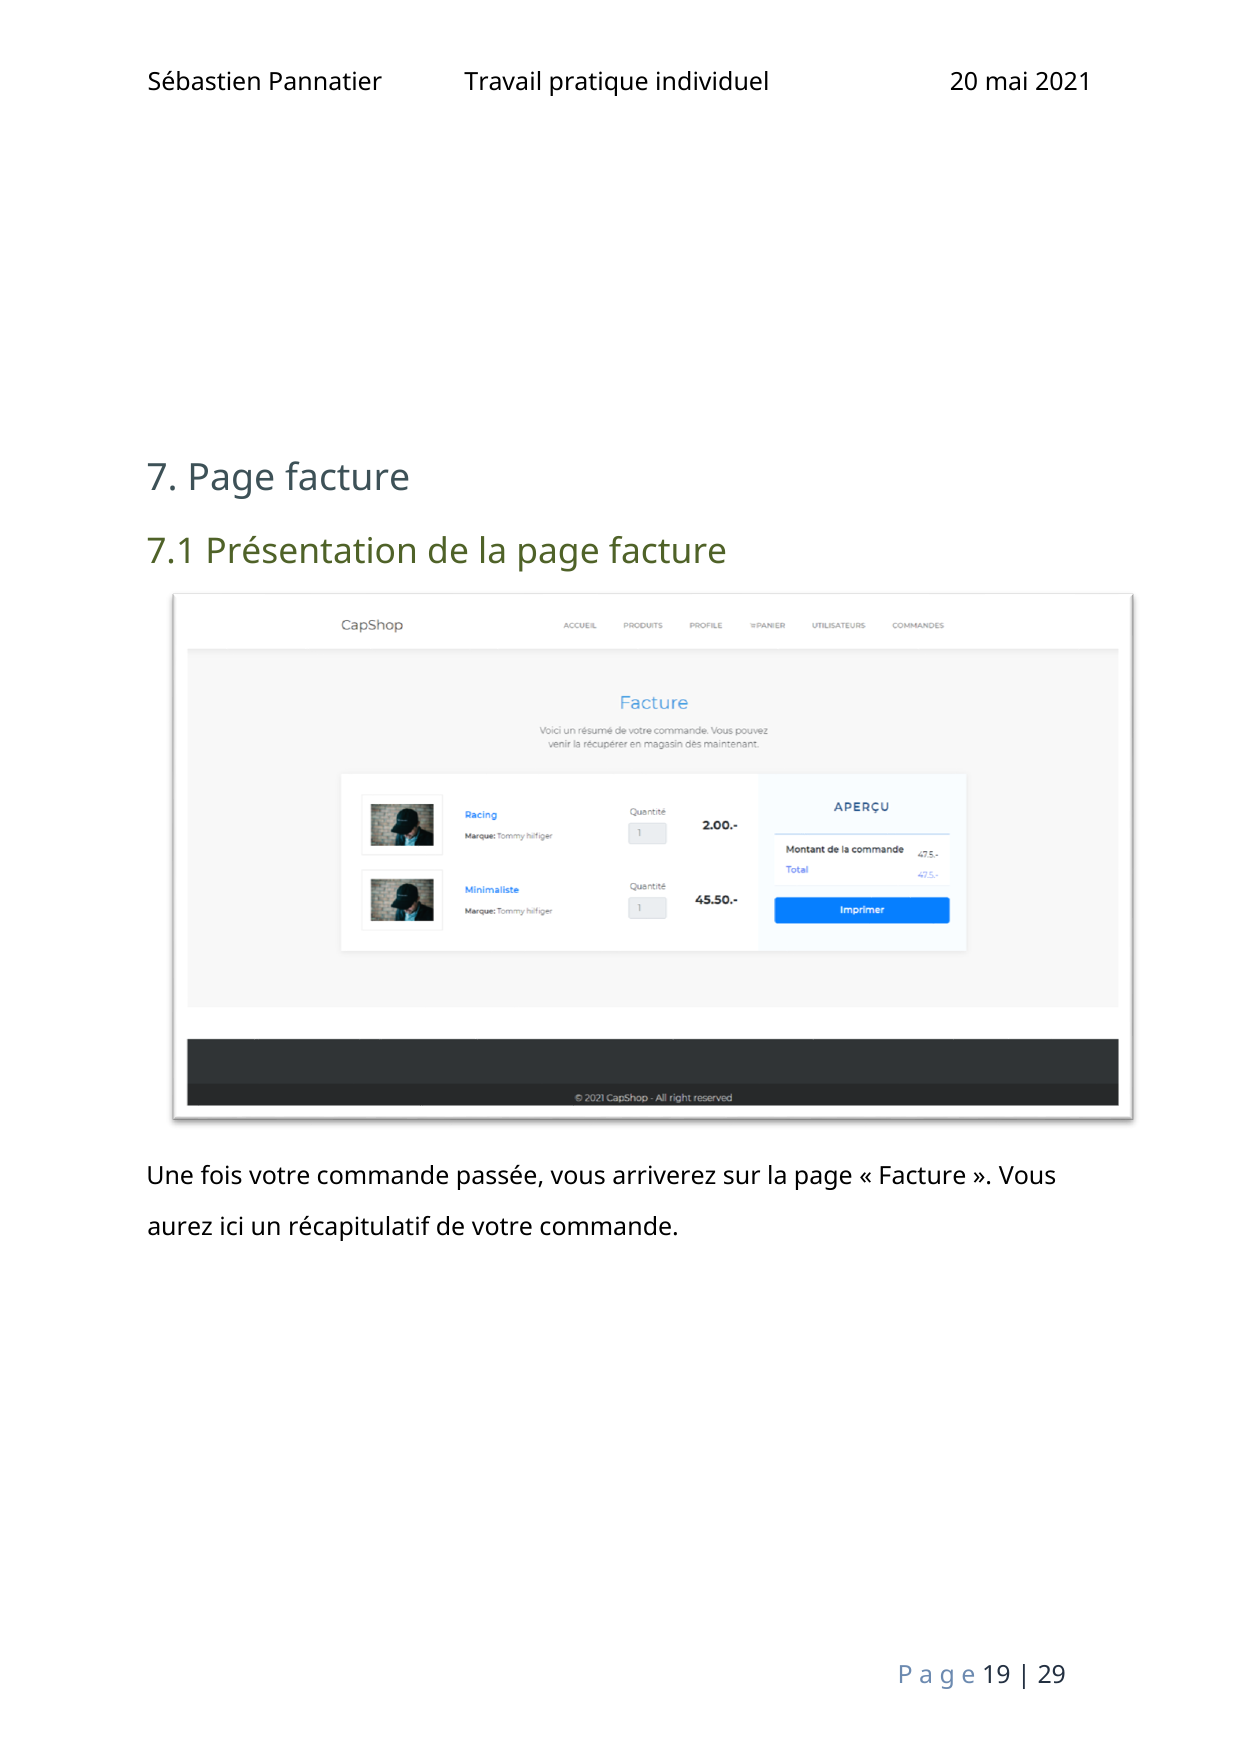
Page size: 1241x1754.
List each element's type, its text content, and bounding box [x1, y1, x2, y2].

text Une fois votre commande passée, vous arriverez sur la page « Facture ». Vous aurez ici un récapitulatif de votre commande. [146, 1157, 1114, 1242]
picture [163, 588, 1142, 1132]
subtitle 7. Page facture [146, 450, 1167, 501]
subtitle 7.1 Présentation de la page facture [146, 526, 1167, 574]
